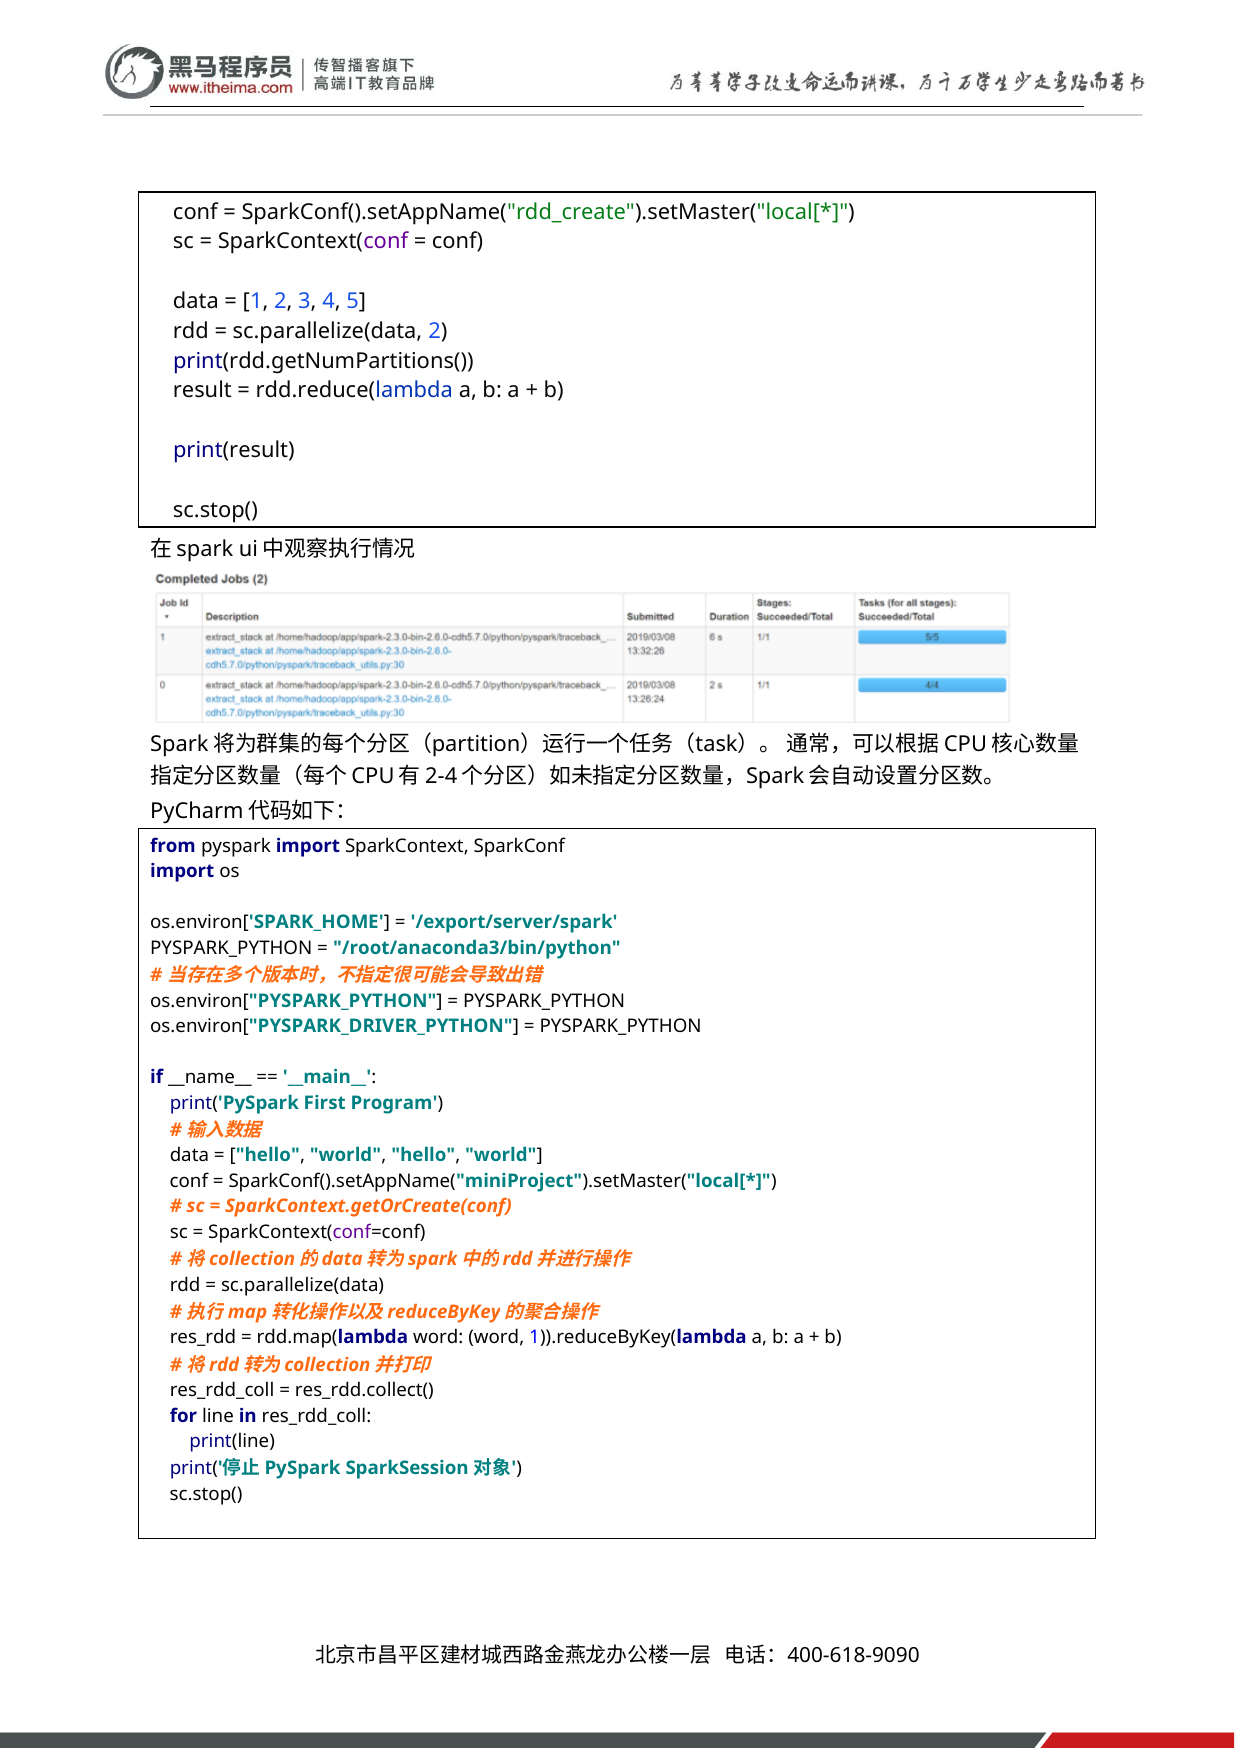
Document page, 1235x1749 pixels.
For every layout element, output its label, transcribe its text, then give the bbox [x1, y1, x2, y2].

picture [150, 565, 1014, 724]
text PyCharm代码如下： [150, 793, 1084, 825]
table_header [139, 193, 1095, 526]
text 在spark ui中观察执行情况 [150, 531, 1084, 562]
picture [0, 1673, 1235, 1748]
picture [0, 0, 1235, 123]
text Spark将为群集的每个分区（partition）运行一个任务（task）。 通常，可以根据CPU核心数量指定分区数量（每个CPU有2-4个分区）如未指定分区数量，Spark会自动设置分区数。 [150, 726, 1084, 790]
table_header from pyspark import SparkContext, SparkConf import os os.environ['SPARK_HOME'] = '/export/server/spark' PYSPARK_PYTHON = "/root/anaconda3/bin/python" # 当存在多个版本时，不指定很可能会导致出错 os.environ["PYSPARK_PYTHON"] = PYSPARK_PYTHON os.environ["PYSPARK_DRIVER_PYTHON"] = PYSPARK_PYTHON if __name__ == '__main__': print('PySpark First Program') # 输入数据 data = ["hello", "world", "hello", "world"] conf = SparkConf().setAppName("miniProject").setMaster("local[*]") # sc = SparkContext.getOrCreate(conf) sc = SparkContext(conf=conf) # 将collection的data转为spark中的rdd并进行操作 rdd = sc.parallelize(data) # 执行map转化操作以及reduceByKey的聚合操作 res_rdd = rdd.map(lambda word: (word, 1)).reduceByKey(lambda a, b: a + b) # 将rdd转为collection并打印 res_rdd_coll = res_rdd.collect() for line in res_rdd_coll: print(line) print('停止 PySpark SparkSession 对象') sc.stop() [139, 829, 1095, 1537]
